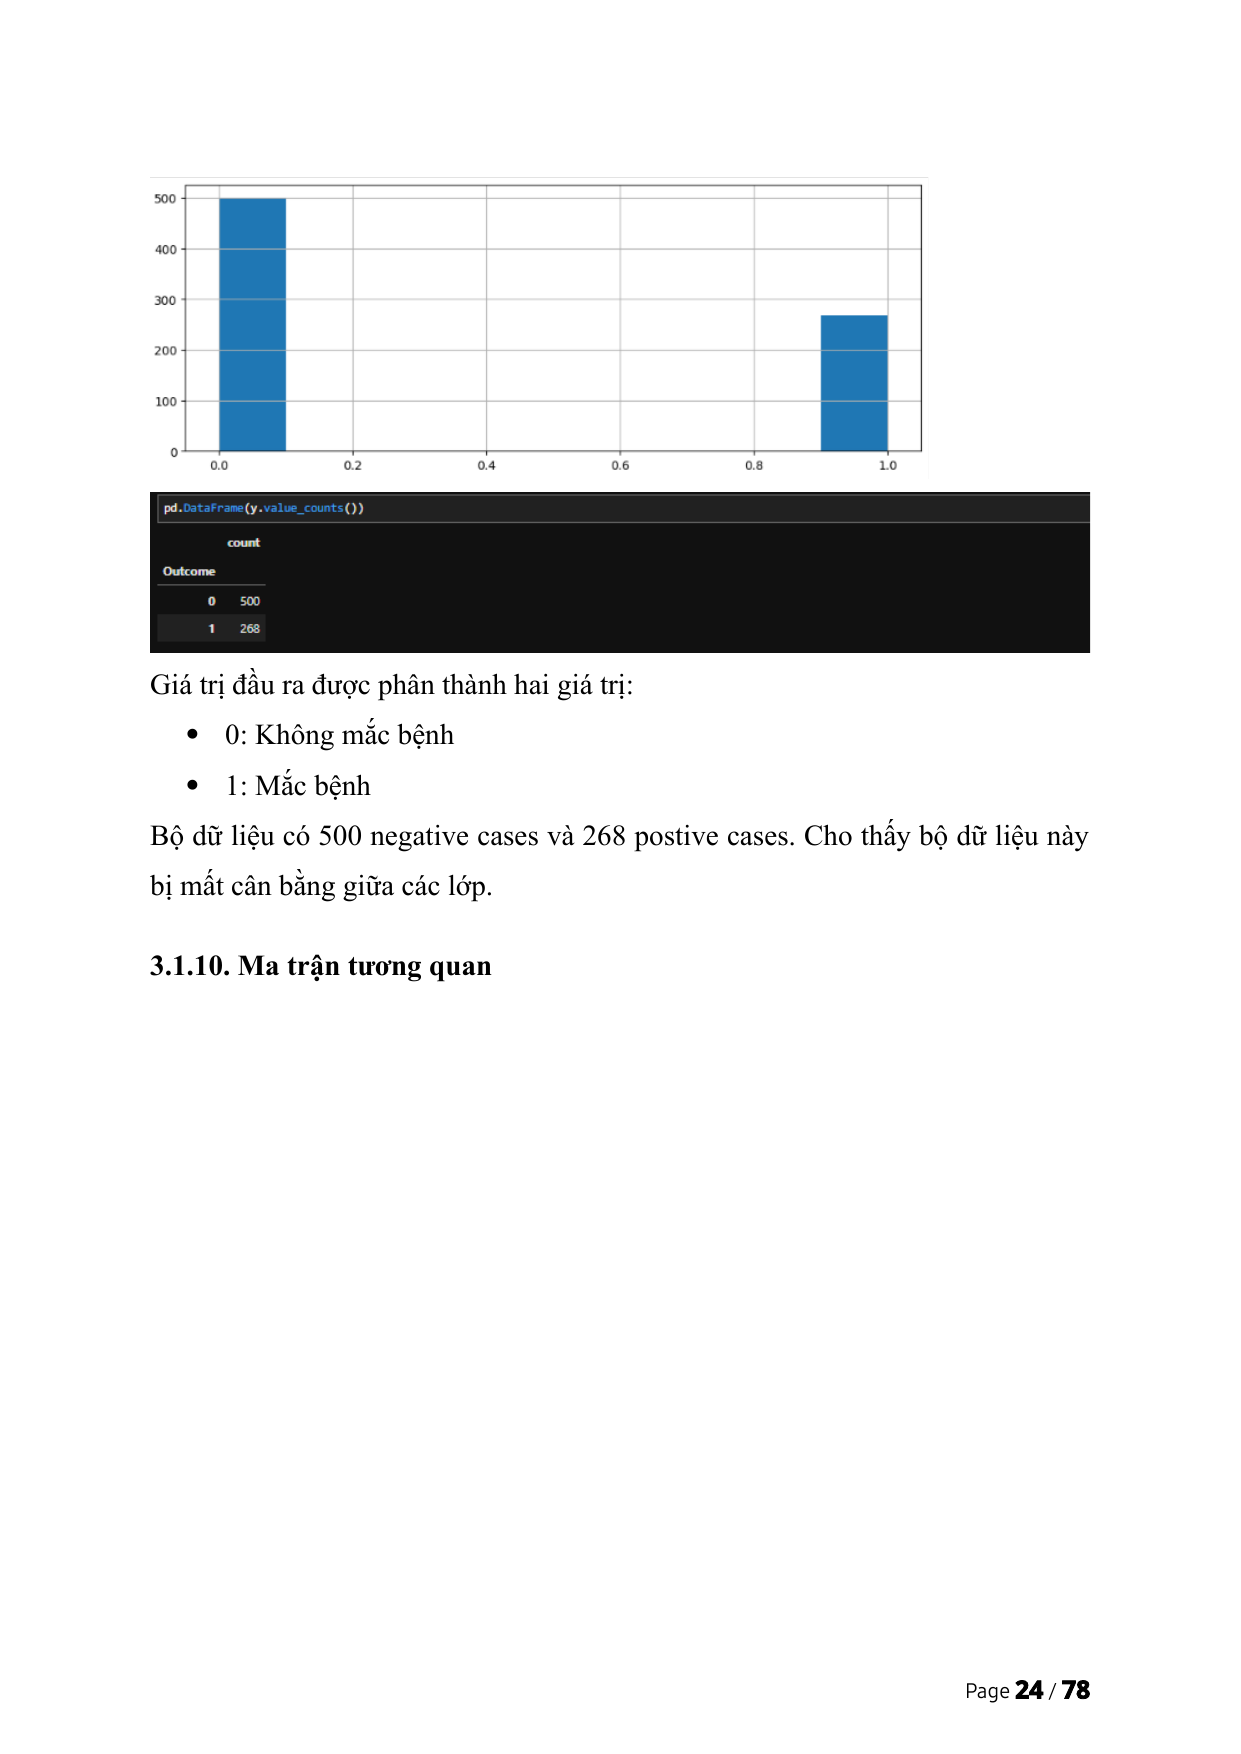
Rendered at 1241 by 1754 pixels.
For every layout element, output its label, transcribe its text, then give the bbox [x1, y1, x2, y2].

list 1: Mắc bệnh [187, 768, 1090, 801]
picture [150, 177, 929, 479]
list 0: Không mắc bệnh [187, 717, 1090, 751]
subtitle 3.1.10. Ma trận tương quan [150, 948, 1090, 981]
picture [150, 492, 1091, 653]
text Giá trị đầu ra được phân thành hai giá trị: [150, 667, 1090, 700]
text Bộ dữ liệu có 500 negative cases và 268 postive cases. Cho thấy bộ dữ liệu này bị mất cân bằng giữa các lớp. [150, 818, 1090, 902]
